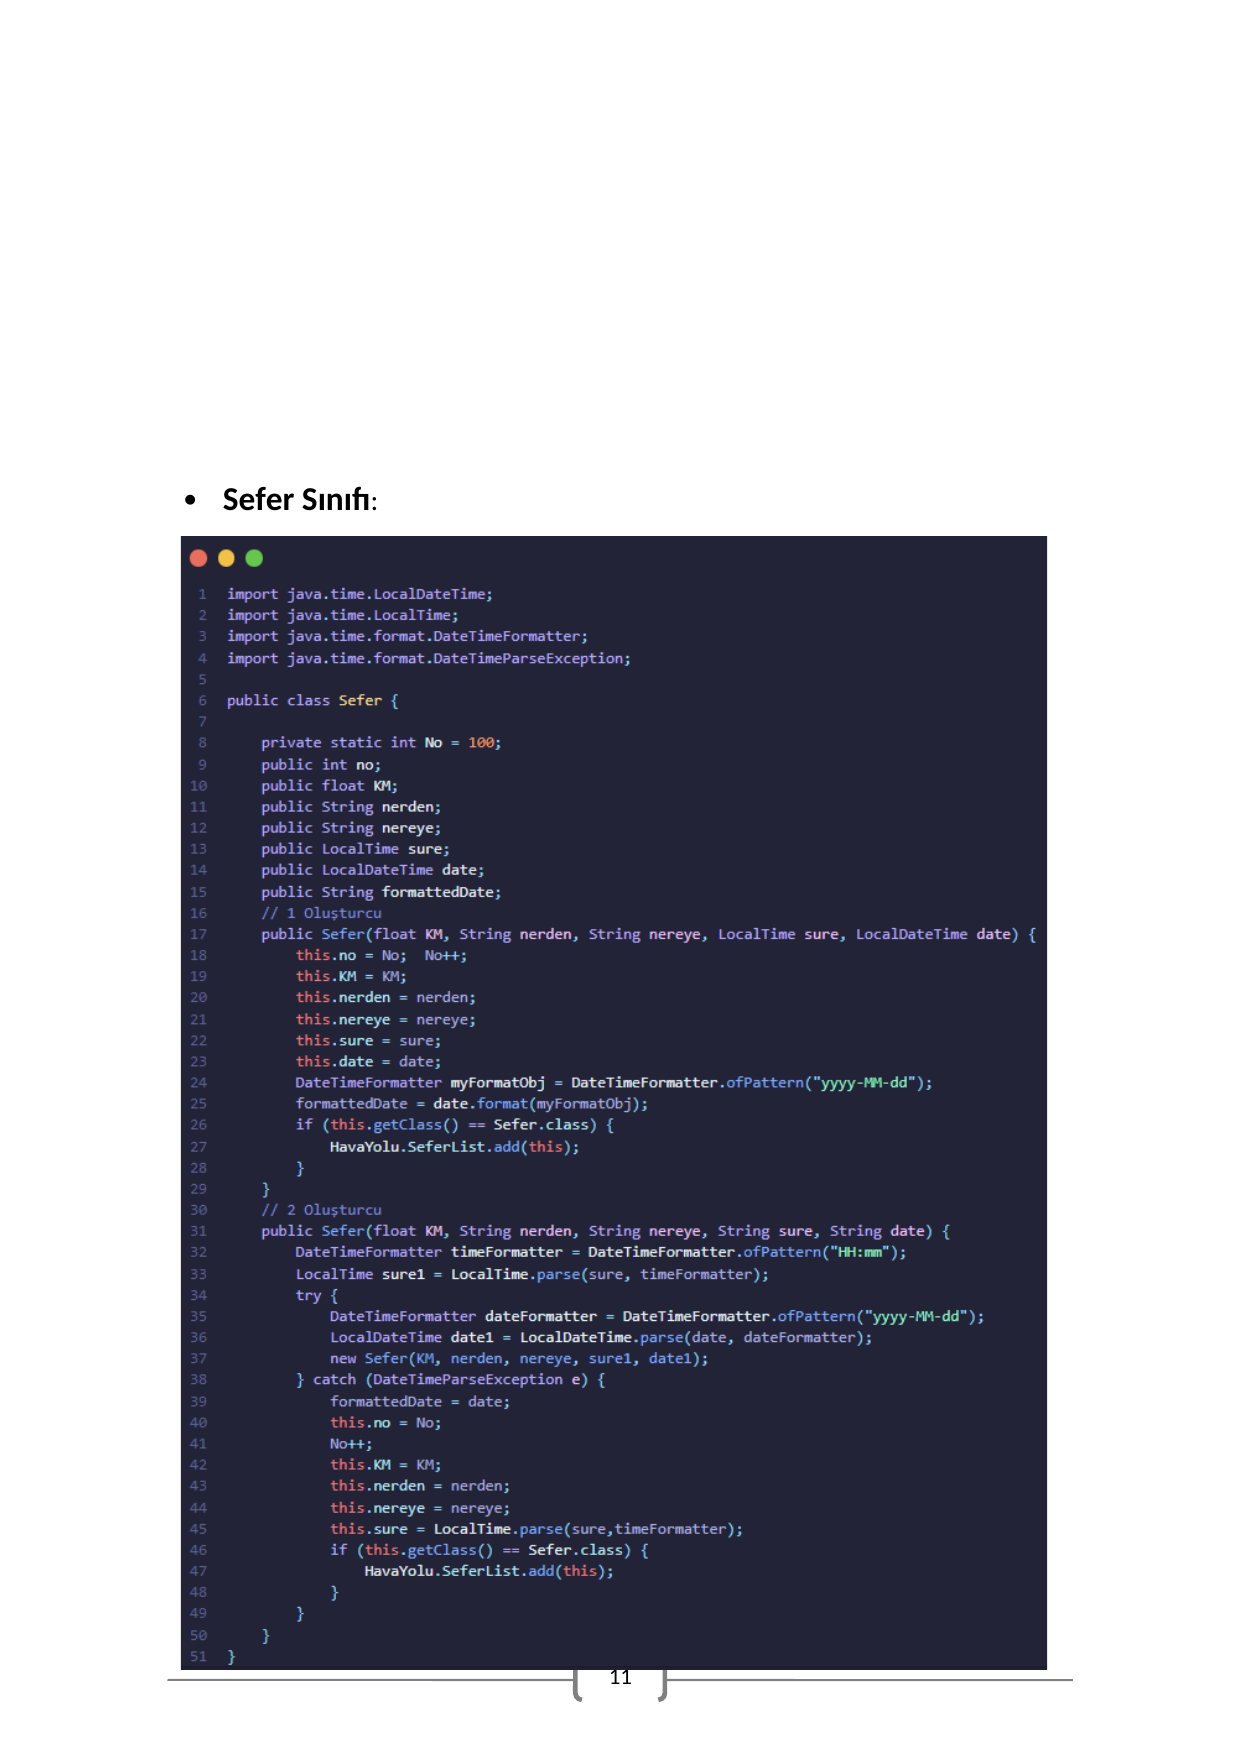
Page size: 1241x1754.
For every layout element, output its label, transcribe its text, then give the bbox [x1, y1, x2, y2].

list Sefer Sınıfı: [185, 478, 1093, 519]
picture [180, 536, 1048, 1670]
